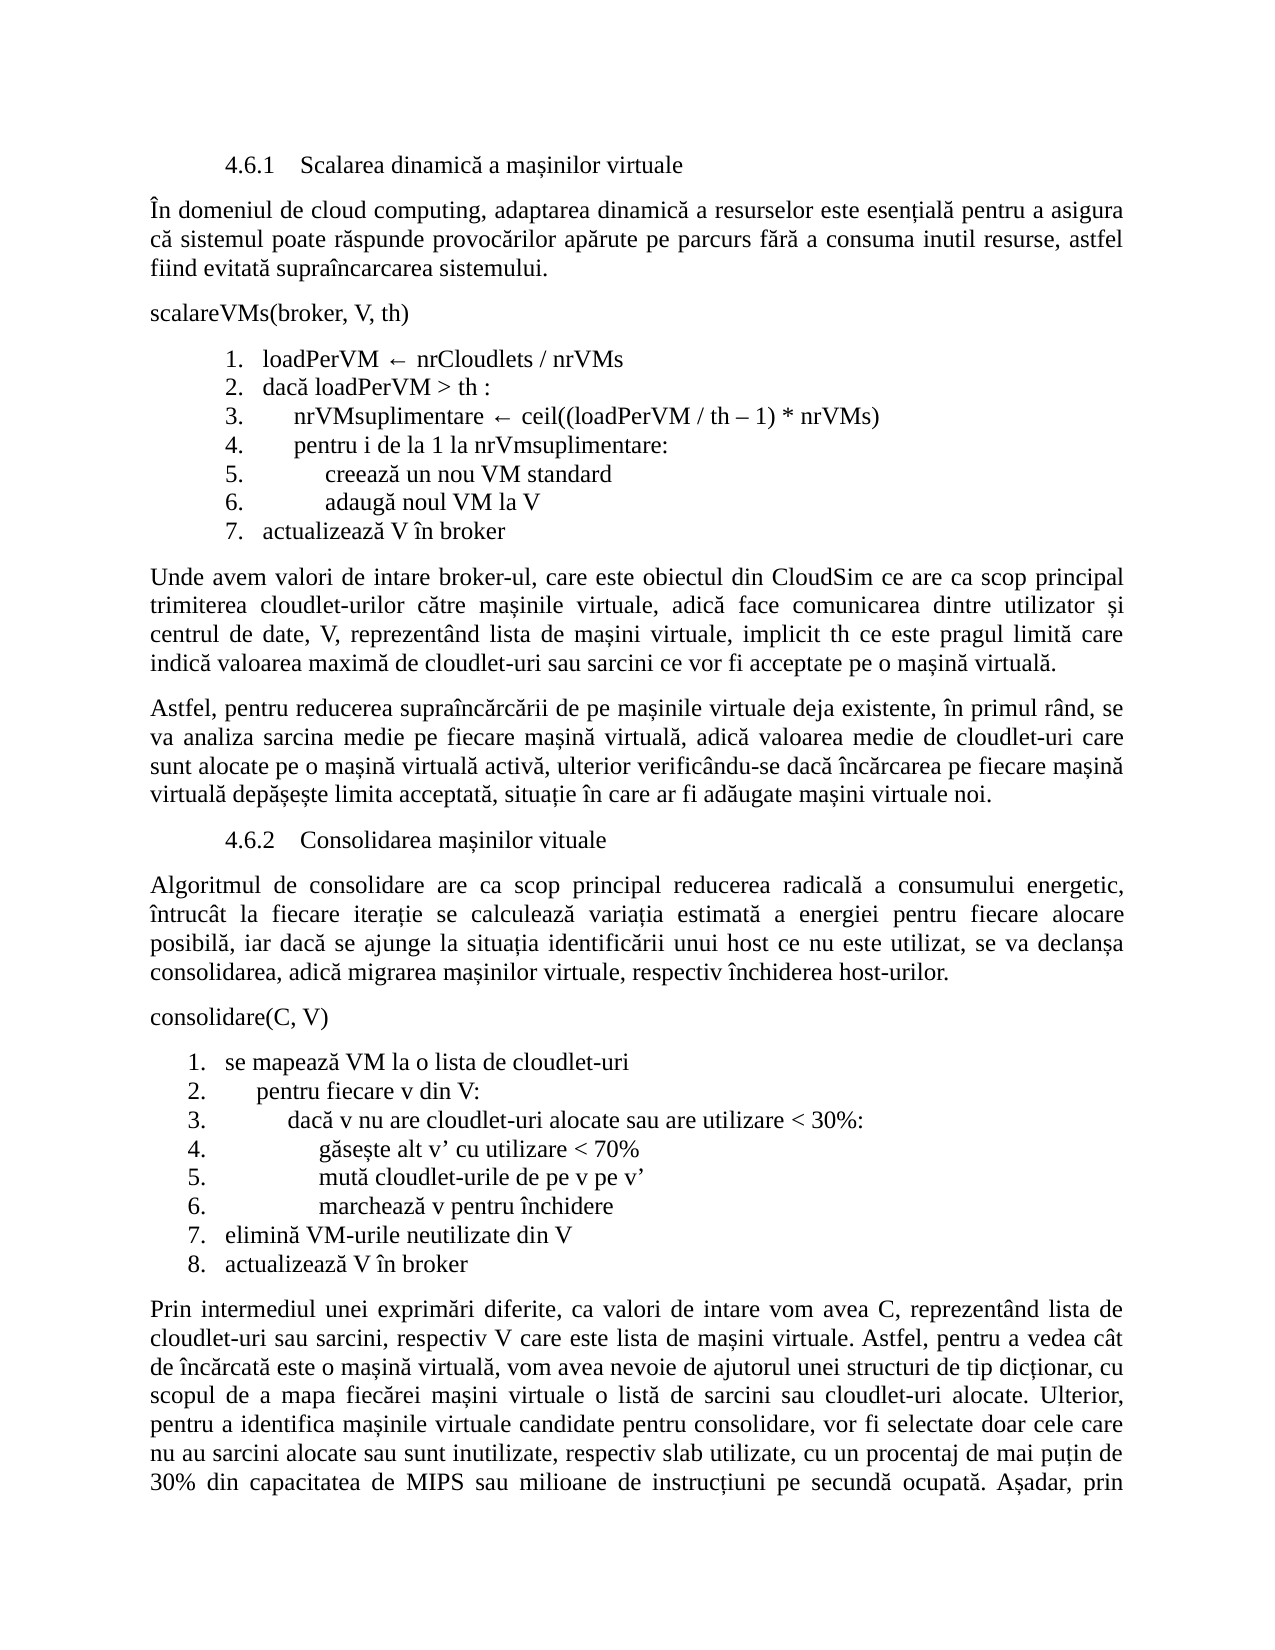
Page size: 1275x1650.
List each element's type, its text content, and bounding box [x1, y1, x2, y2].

list mută cloudlet-urile de pe v pe v’ [187, 1162, 1125, 1191]
list actualizează V în broker [187, 1249, 1125, 1277]
list dacă v nu are cloudlet-uri alocate sau are utilizare < 30%: [187, 1105, 1125, 1134]
text În domeniul de cloud computing, adaptarea dinamică a resurselor este esențială pentru a asigura că sistemul poate răspunde provocărilor apărute pe parcurs fără a consuma inutil resurse, astfel fiind evitată supraîncarcarea sistemului. [150, 195, 1125, 282]
list pentru i de la 1 la nrVmsuplimentare: [225, 430, 1125, 459]
list găsește alt v’ cu utilizare < 70% [187, 1134, 1125, 1162]
list elimină VM-urile neutilizate din V [187, 1220, 1125, 1249]
list pentru fiecare v din V: [187, 1076, 1125, 1105]
list se mapează VM la o lista de cloudlet-uri [187, 1047, 1125, 1076]
text scalareVMs(broker, V, th) [150, 298, 1125, 327]
text Astfel, pentru reducerea supraîncărcării de pe mașinile virtuale deja existente, în primul rând, se va analiza sarcina medie pe fiecare mașină virtuală, adică valoarea medie de cloudlet-uri care sunt alocate pe o mașină virtuală activă, ulterior verificându-se dacă încărcarea pe fiecare mașină virtuală depășește limita acceptată, situație în care ar fi adăugate mașini virtuale noi. [150, 693, 1125, 808]
list adaugă noul VM la V [225, 487, 1125, 516]
list creează un nou VM standard [225, 459, 1125, 487]
list Scalarea dinamică a mașinilor virtuale [225, 150, 1125, 179]
list dacă loadPerVM > th : [225, 372, 1125, 401]
text Algoritmul de consolidare are ca scop principal reducerea radicală a consumului energetic, întrucât la fiecare iterație se calculează variația estimată a energiei pentru fiecare alocare posibilă, iar dacă se ajunge la situația identificării unui host ce nu este utilizat, se va declanșa consolidarea, adică migrarea mașinilor virtuale, respectiv închiderea host-urilor. [150, 870, 1125, 985]
list Consolidarea mașinilor vituale [225, 825, 1125, 854]
text consolidare(C, V) [150, 1002, 1125, 1031]
list actualizează V în broker [225, 516, 1125, 545]
list loadPerVM nrCloudlets / nrVMs [225, 344, 1125, 372]
text Unde avem valori de intare broker-ul, care este obiectul din CloudSim ce are ca scop principal trimiterea cloudlet-urilor către mașinile virtuale, adică face comunicarea dintre utilizator și centrul de date, V, reprezentând lista de mașini virtuale, implicit th ce este pragul limită care indică valoarea maximă de cloudlet-uri sau sarcini ce vor fi acceptate pe o mașină virtuală. [150, 562, 1125, 677]
list marchează v pentru închidere [187, 1191, 1125, 1220]
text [150, 1294, 1125, 1495]
list nrVMsuplimentare ceil((loadPerVM / th – 1) * nrVMs) [225, 401, 1125, 430]
